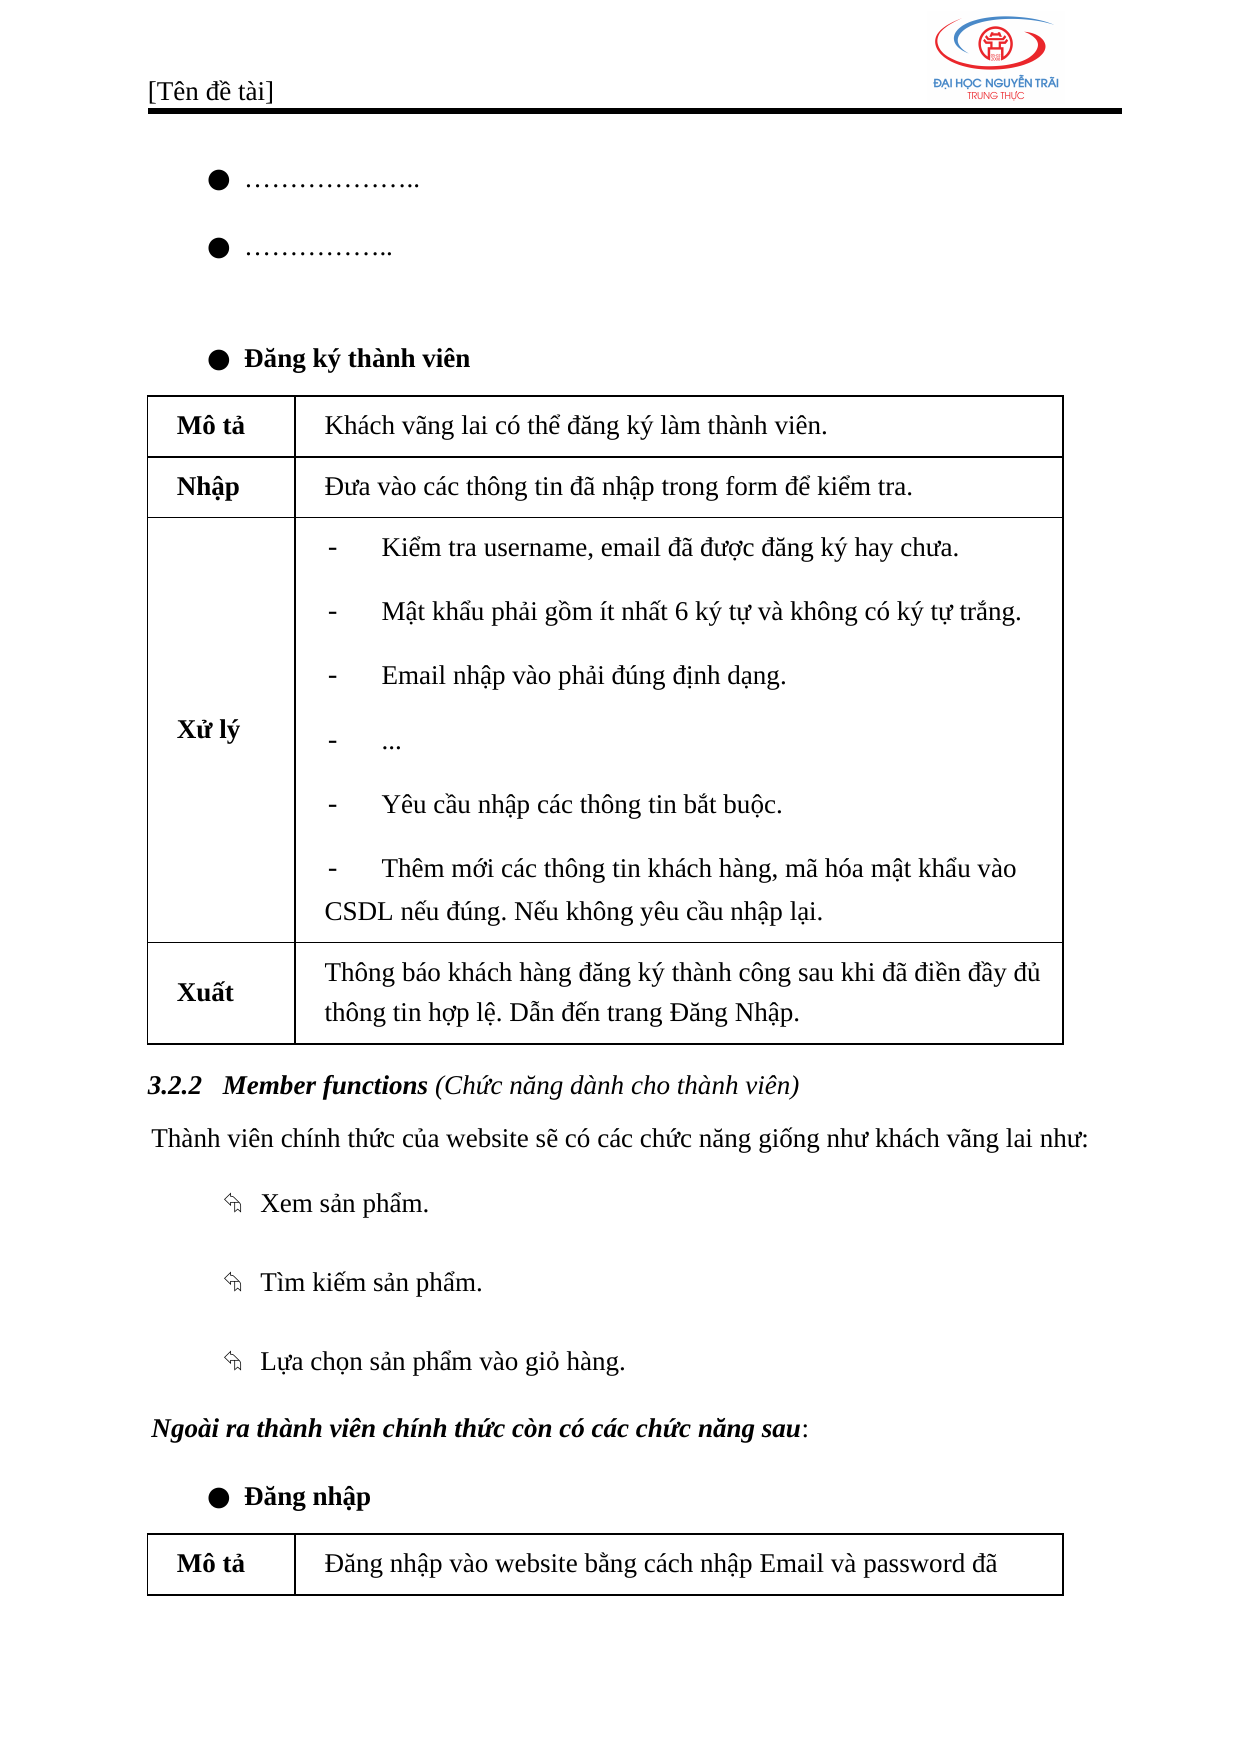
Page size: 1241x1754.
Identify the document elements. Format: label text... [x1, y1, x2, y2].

list ……………….. [207, 148, 1122, 203]
list Đăng ký thành viên [207, 327, 1122, 383]
table_cell Xuất [148, 943, 294, 1043]
table_header Mô tả [148, 1535, 294, 1594]
list Đăng nhập [207, 1465, 1122, 1521]
table_header Mô tả [148, 397, 294, 456]
table_cell Nhập [148, 458, 294, 517]
table_cell Xử lý [148, 518, 294, 942]
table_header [296, 1535, 1062, 1594]
list …………….. [207, 216, 1122, 271]
list Member functions (Chức năng dành cho thành viên) [148, 1069, 1122, 1101]
table_header Khách vãng lai có thể đăng ký làm thành viên. [296, 397, 1062, 456]
list Lựa chọn sản phẩm vào giỏ hàng. [223, 1333, 1122, 1384]
text Ngoài ra thành viên chính thức còn có các chức năng sau: [151, 1412, 1122, 1443]
table_cell Thông báo khách hàng đăng ký thành công sau khi đã điền đầy đủ thông tin hợp lệ. Dẫn đến trang Đăng Nhập. [296, 943, 1062, 1043]
table_cell Đưa vào các thông tin đã nhập trong form để kiểm tra. [296, 458, 1062, 517]
table_cell Kiểm tra username, email đã được đăng ký hay chưa. Mật khẩu phải gồm ít nhất 6 ký tự và không có ký tự trắng. Email nhập vào phải đúng định dạng. ... Yêu cầu nhập các thông tin bắt buộc. Thêm mới các thông tin khách hàng, mã hóa mật khẩu vào CSDL nếu đúng. Nếu không yêu cầu nhập lại. [296, 518, 1062, 942]
list Xem sản phẩm. [223, 1175, 1122, 1226]
list Tìm kiếm sản phẩm. [223, 1254, 1122, 1306]
picture [926, 11, 1065, 104]
text Thành viên chính thức của website sẽ có các chức năng giống như khách vãng lai như: [151, 1122, 1122, 1153]
